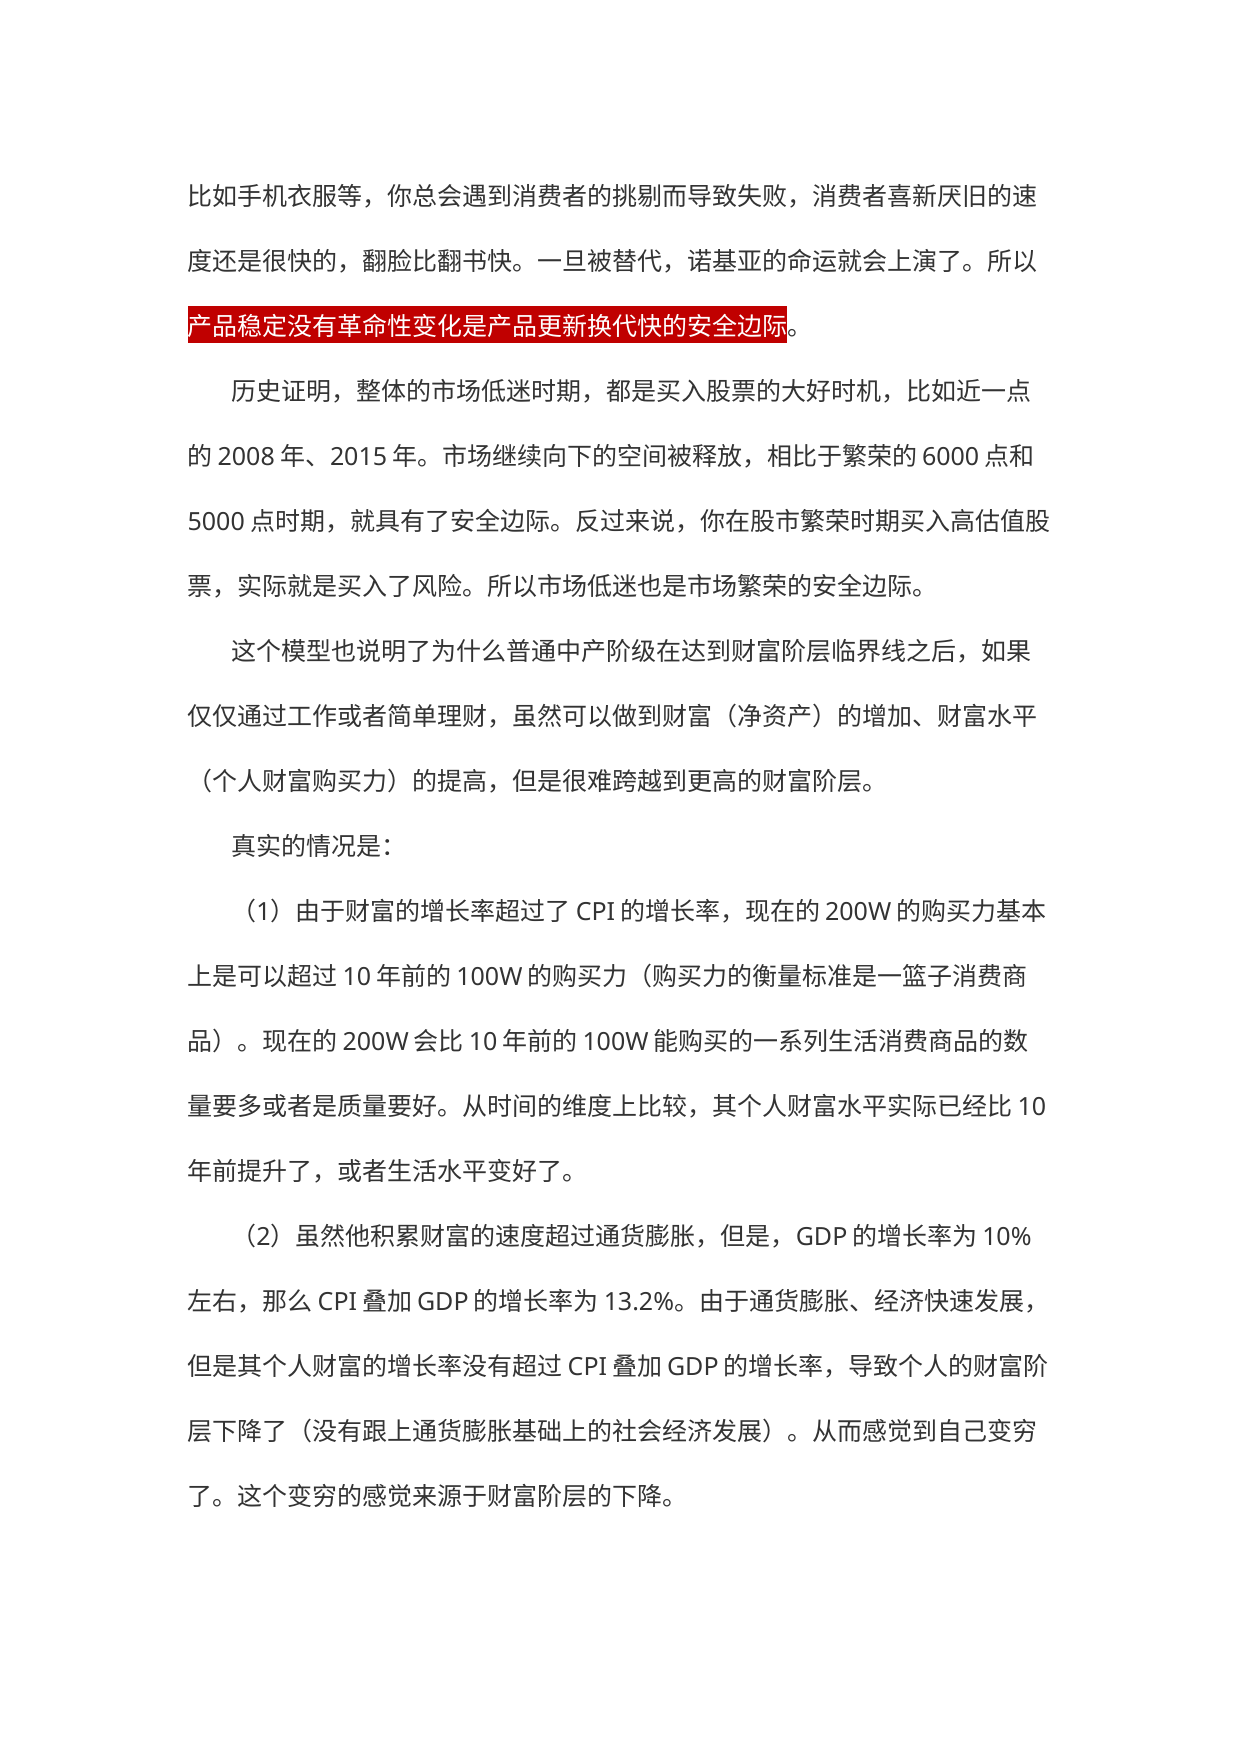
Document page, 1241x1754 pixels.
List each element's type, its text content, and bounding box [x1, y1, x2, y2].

text 真实的情况是： [187, 812, 1053, 877]
text （1）由于财富的增长率超过了CPI的增长率，现在的200W的购买力基本上是可以超过10年前的100W的购买力（购买力的衡量标准是一篮子消费商品）。现在的200W会比10年前的100W能购买的一系列生活消费商品的数量要多或者是质量要好。从时间的维度上比较，其个人财富水平实际已经比10年前提升了，或者生活水平变好了。 [187, 877, 1053, 1202]
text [187, 162, 1053, 357]
text 历史证明，整体的市场低迷时期，都是买入股票的大好时机，比如近一点的2008年、2015年。市场继续向下的空间被释放，相比于繁荣的6000点和5000点时期，就具有了安全边际。反过来说，你在股市繁荣时期买入高估值股票，实际就是买入了风险。所以市场低迷也是市场繁荣的安全边际。 [187, 357, 1053, 617]
text 这个模型也说明了为什么普通中产阶级在达到财富阶层临界线之后，如果仅仅通过工作或者简单理财，虽然可以做到财富（净资产）的增加、财富水平（个人财富购买力）的提高，但是很难跨越到更高的财富阶层。 [187, 617, 1053, 812]
text （2）虽然他积累财富的速度超过通货膨胀，但是，GDP的增长率为10%左右，那么CPI叠加GDP的增长率为13.2%。由于通货膨胀、经济快速发展，但是其个人财富的增长率没有超过CPI叠加GDP的增长率，导致个人的财富阶层下降了（没有跟上通货膨胀基础上的社会经济发展）。从而感觉到自己变穷了。这个变穷的感觉来源于财富阶层的下降。 [187, 1202, 1053, 1527]
